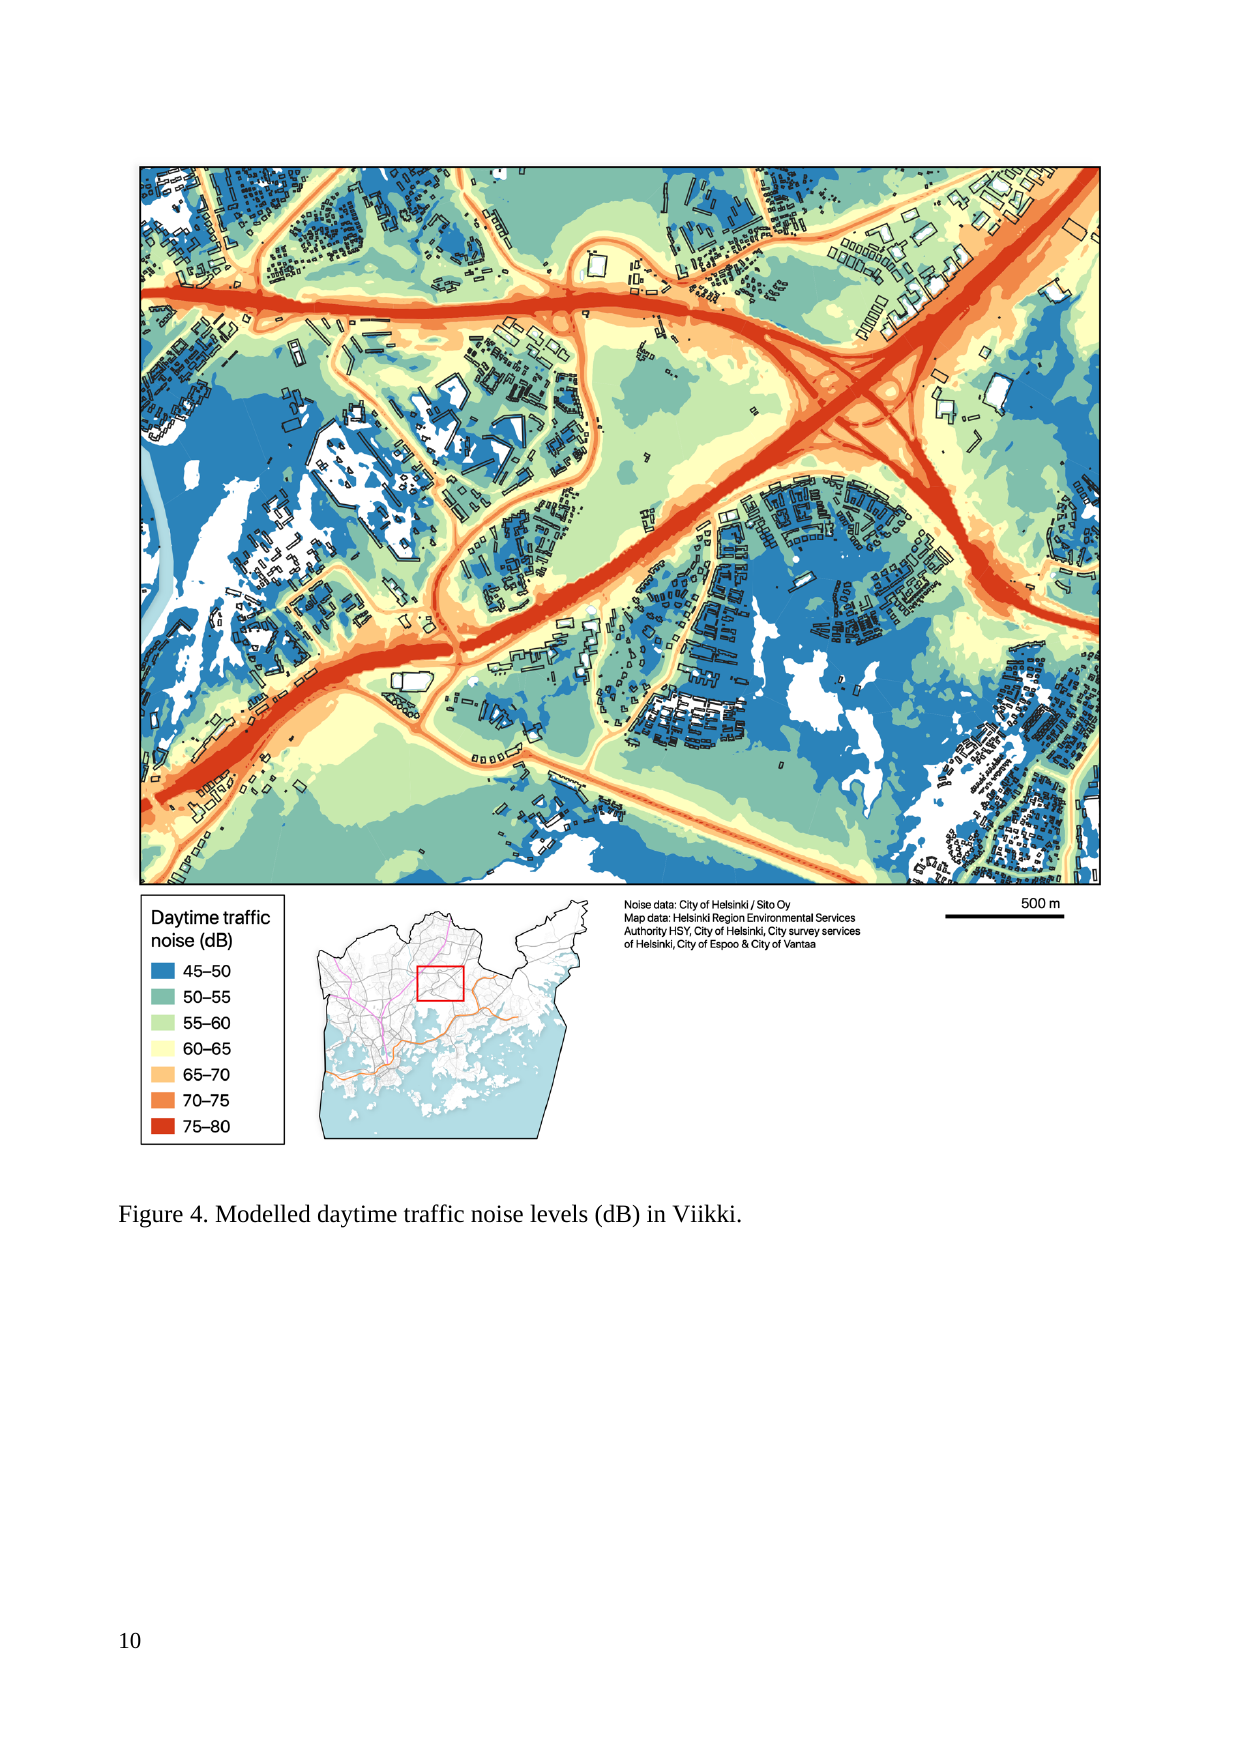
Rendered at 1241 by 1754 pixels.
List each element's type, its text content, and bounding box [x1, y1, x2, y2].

text Figure 4. Modelled daytime traffic noise levels (dB) in Viikki. [118, 1199, 1122, 1228]
picture [118, 147, 1122, 1167]
